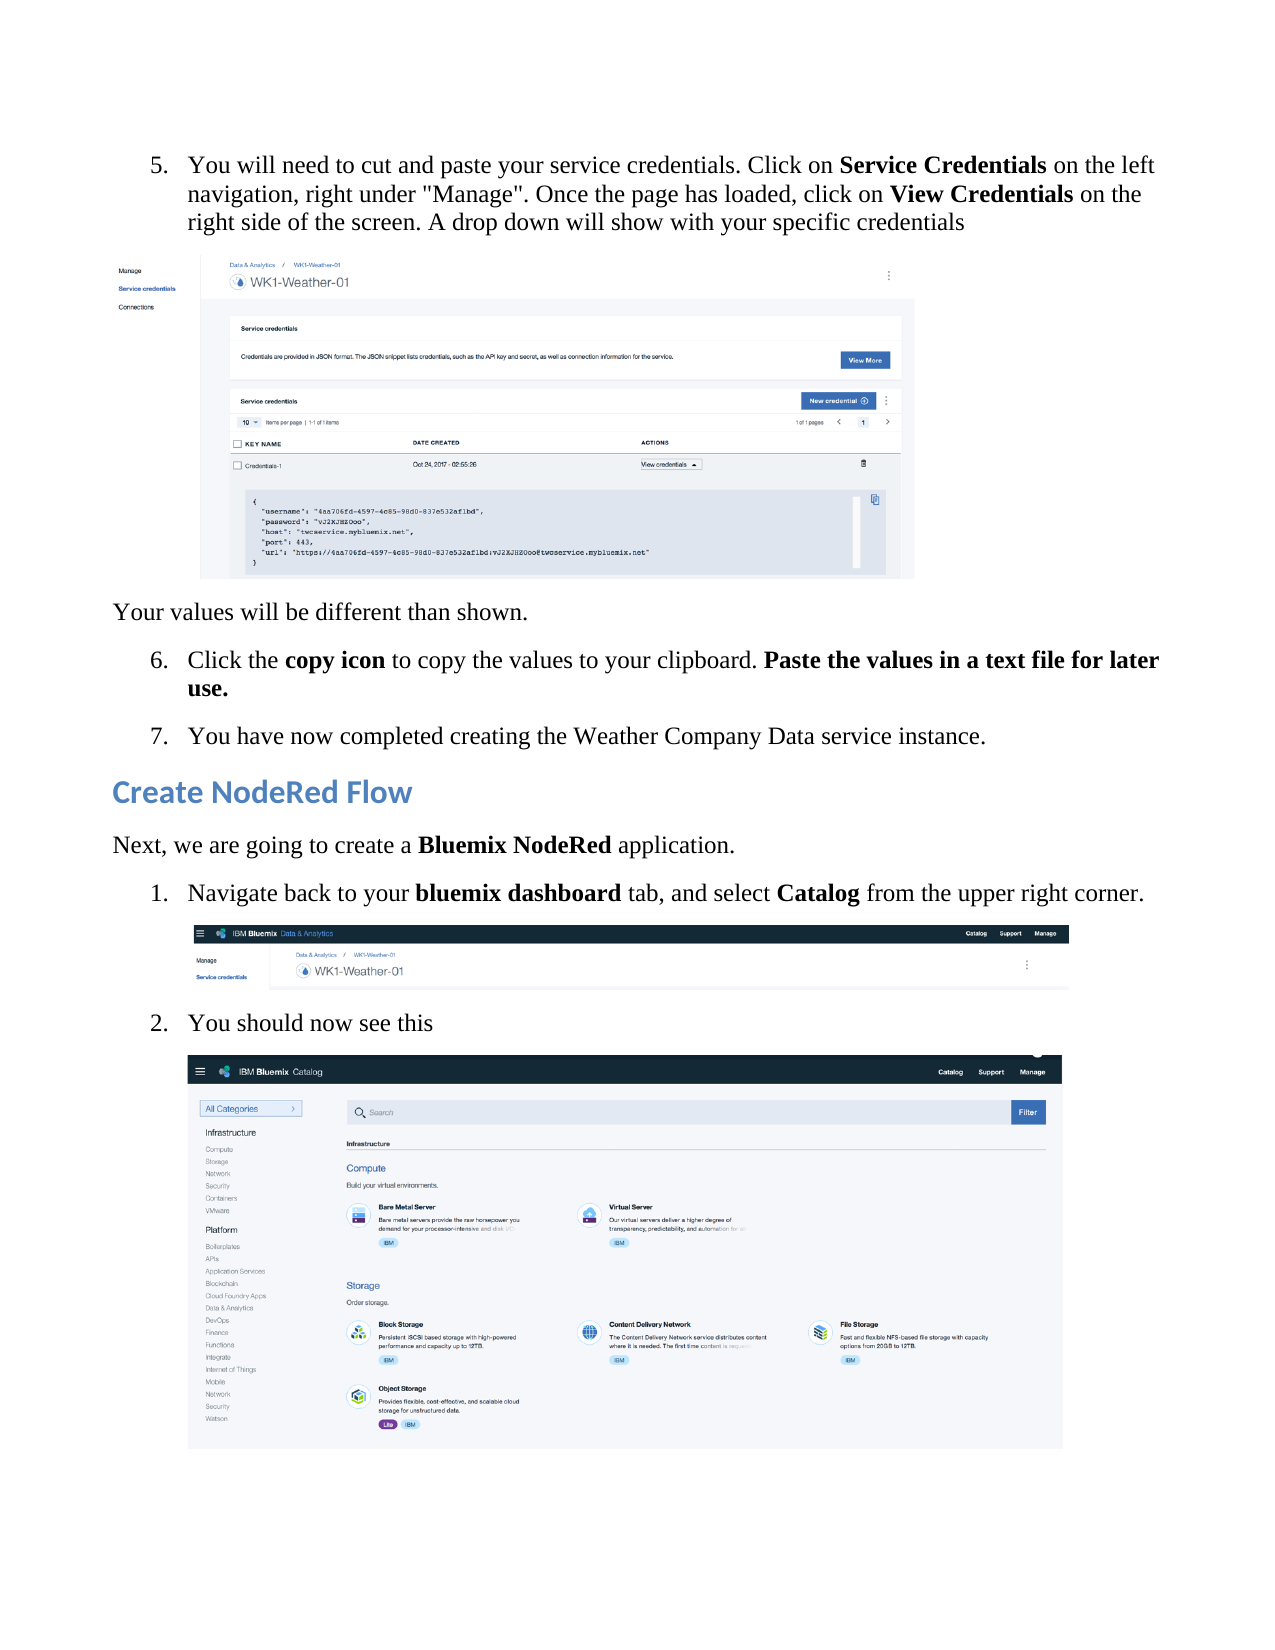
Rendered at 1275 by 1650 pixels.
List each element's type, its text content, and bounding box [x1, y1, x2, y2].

list You will need to cut and paste your service credentials. Click on Service Credentials on the left navigation, right under "Manage". Once the page has loaded, click on View Credentials on the right side of the screen. A drop down will show with your specific credentials [150, 150, 1162, 236]
list Navigate back to your bluemix dashboard tab, and select Catalog from the upper right corner. [150, 878, 1162, 906]
subtitle Create NodeRed Flow [112, 771, 1162, 811]
picture [187, 1055, 1063, 1449]
text Next, we are going to create a Bluemix NodeRed application. [112, 830, 1162, 859]
list You have now completed creating the Weather Company Data service instance. [150, 721, 1162, 750]
list You should now see this [150, 1008, 1162, 1037]
list Click the copy icon to copy the values to your clipboard. Paste the values in a text file for later use. [150, 645, 1162, 702]
text Your values will be different than shown. [112, 597, 1162, 626]
picture [112, 255, 915, 579]
picture [193, 925, 1069, 990]
